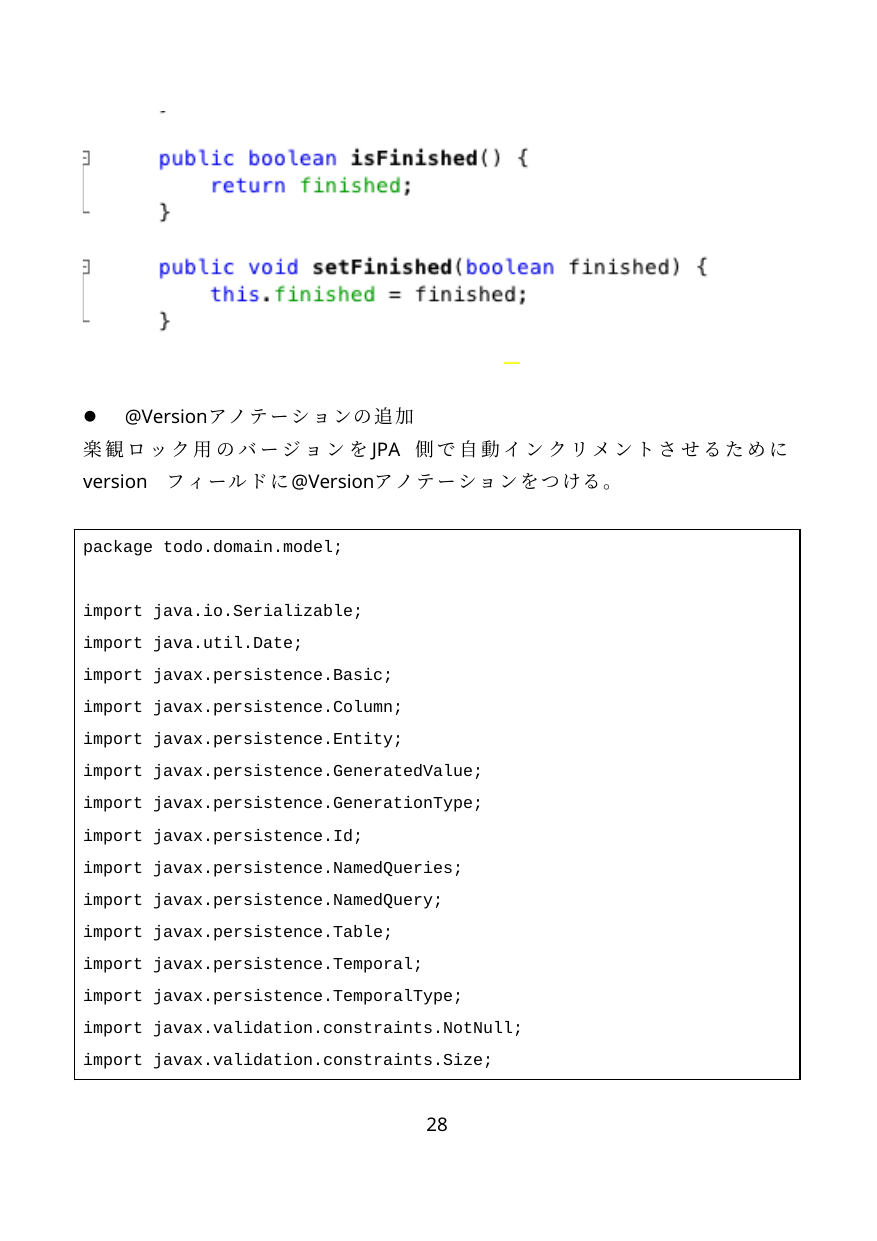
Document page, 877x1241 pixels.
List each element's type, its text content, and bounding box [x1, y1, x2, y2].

picture [82, 111, 792, 364]
text import javax.persistence.Table; [83, 917, 791, 949]
text import javax.persistence.NamedQuery; [83, 885, 791, 917]
text import javax.persistence.Entity; [83, 724, 791, 756]
text import javax.persistence.Id; [83, 821, 791, 853]
text import javax.persistence.Column; [83, 692, 791, 724]
text import javax.validation.constraints.NotNull; [83, 1013, 791, 1042]
text import javax.validation.constraints.Size; [75, 1042, 799, 1079]
text package todo.domain.model; [75, 530, 799, 564]
text import javax.persistence.NamedQueries; [83, 853, 791, 885]
text import java.util.Date; [83, 628, 791, 660]
text import javax.persistence.Temporal; [83, 949, 791, 981]
text import javax.persistence.Basic; [83, 660, 791, 692]
text import javax.persistence.GeneratedValue; [83, 756, 791, 788]
list @Versionアノテーションの追加 [83, 400, 791, 432]
text import javax.persistence.GenerationType; [83, 788, 791, 821]
text 楽観ロック用のバージョンをJPA側で自動インクリメントさせるためにversionフィールドに@Versionアノテーションをつける。 [83, 432, 791, 497]
text import javax.persistence.TemporalType; [83, 981, 791, 1013]
text import java.io.Serializable; [83, 596, 791, 628]
